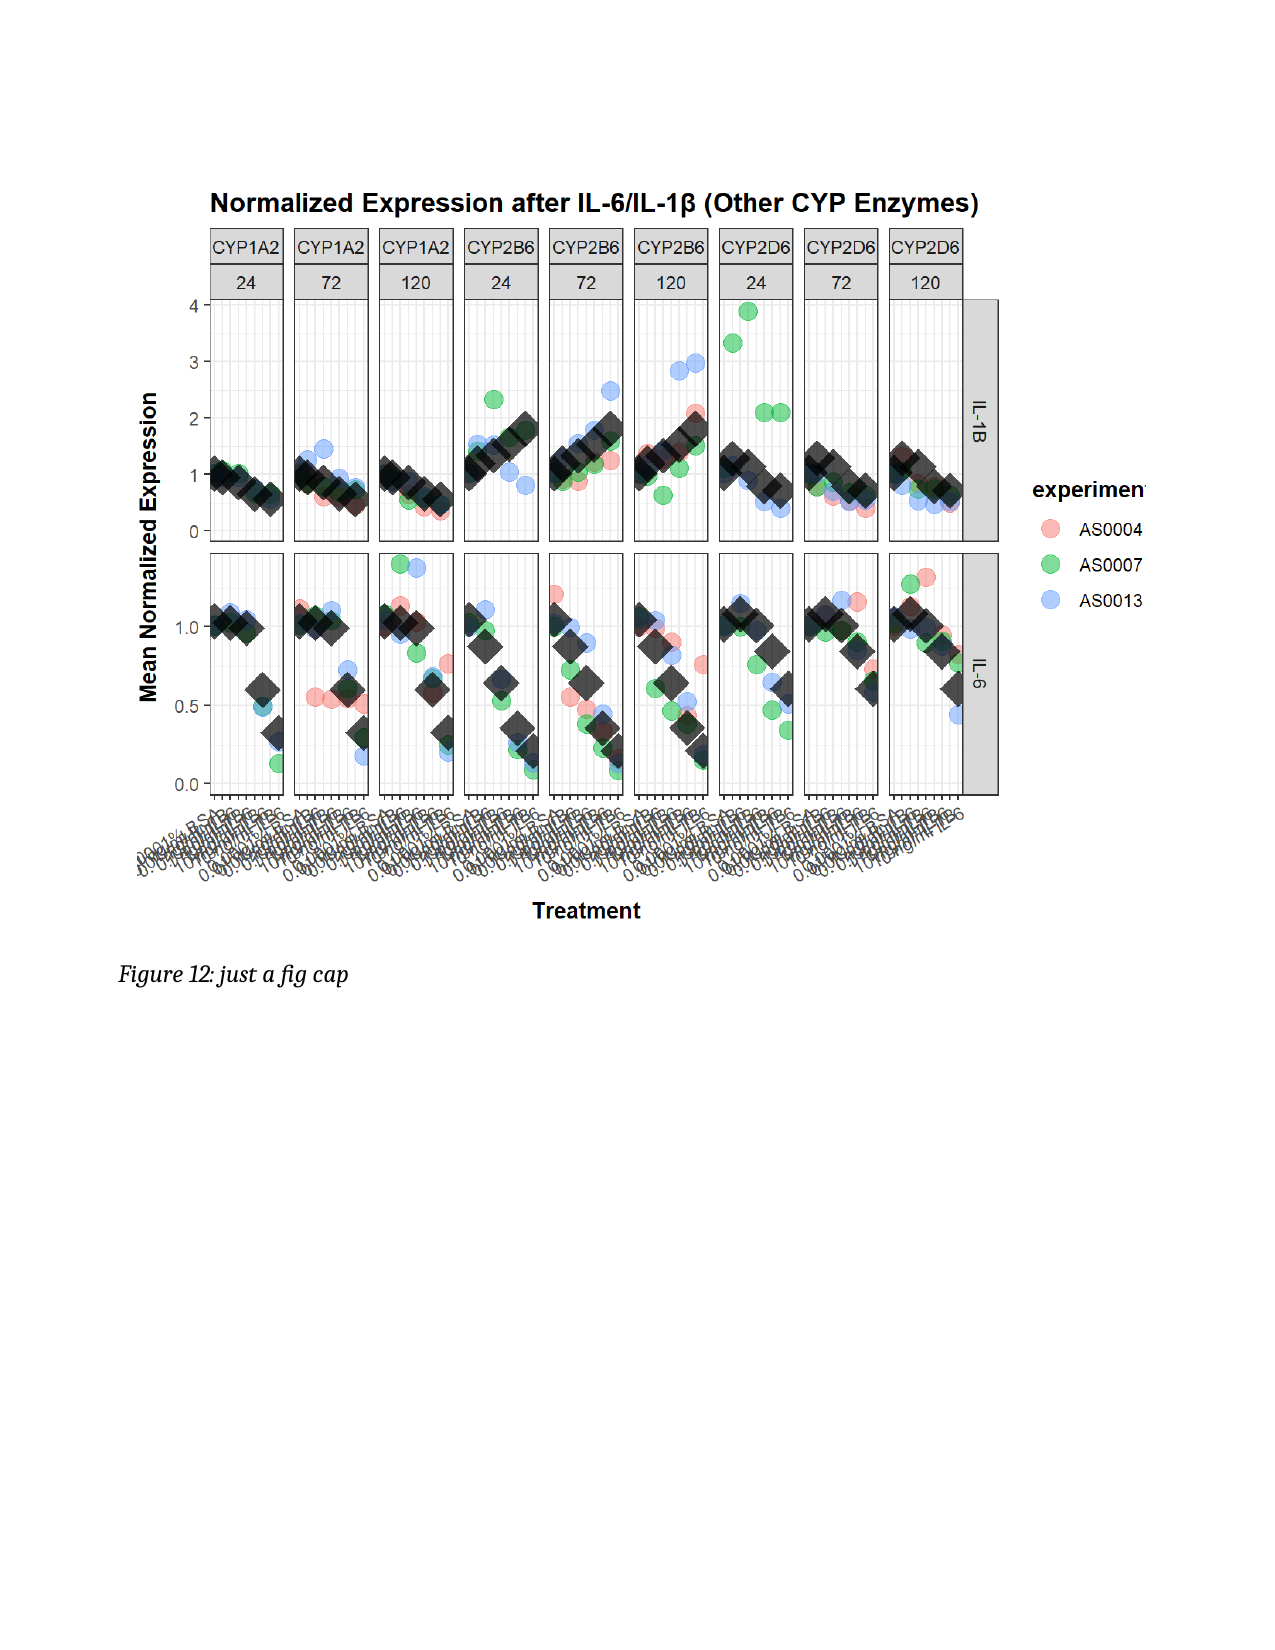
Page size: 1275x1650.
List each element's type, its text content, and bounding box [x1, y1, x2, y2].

table_header Figure 12: just a fig cap [107, 177, 1146, 1001]
picture [137, 181, 1146, 922]
